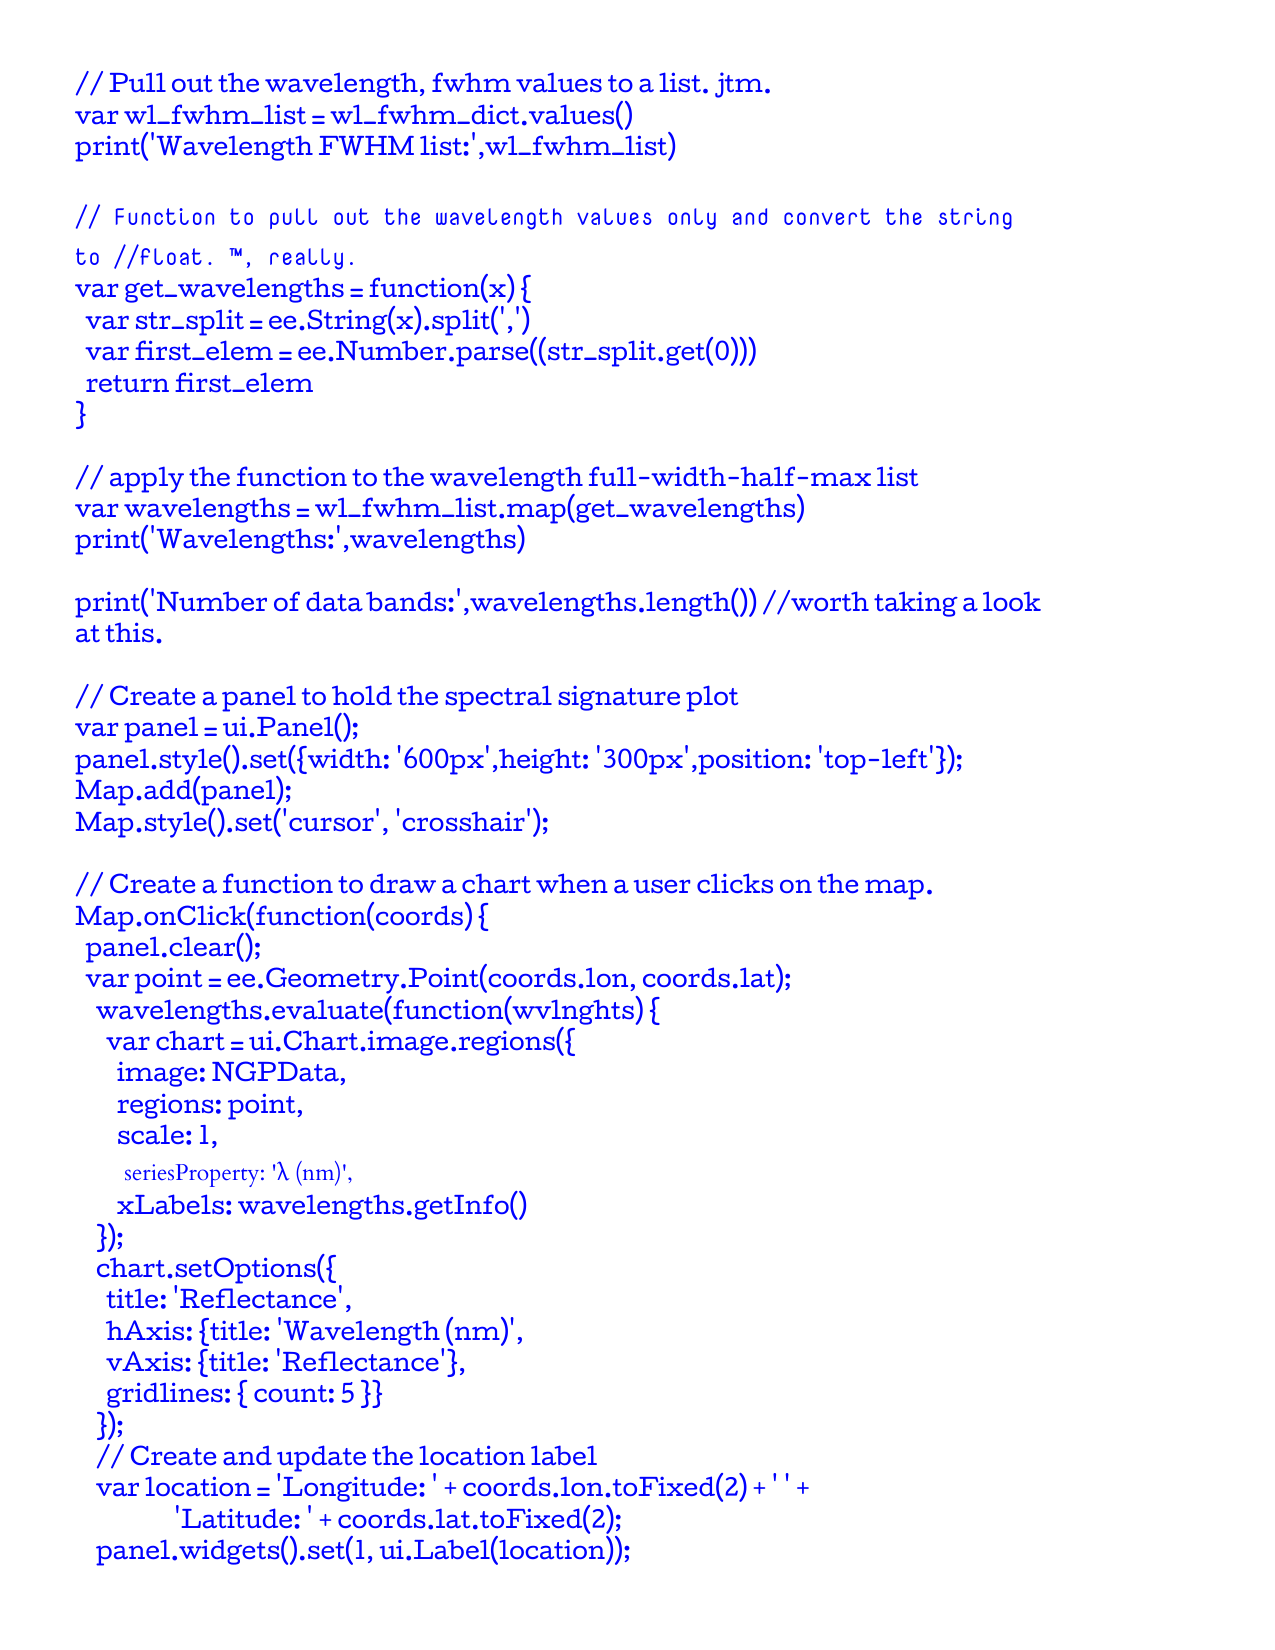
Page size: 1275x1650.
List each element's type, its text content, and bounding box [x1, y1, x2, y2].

text var str_split = ee.String(x).split(',') [75, 312, 1066, 337]
text var chart = ui.Chart.image.regions({ [75, 1033, 1066, 1058]
text seriesProperty: 'λ (nm)', [75, 1158, 1066, 1189]
text wavelengths.evaluate(function(wvlnghts) { [75, 1001, 1066, 1026]
text regions: point, [75, 1095, 1066, 1121]
text chart.setOptions({ [75, 1259, 1066, 1285]
text gridlines: { count: 5 }} [75, 1385, 1066, 1410]
text 'Latitude: ' + coords.lat.toFixed(2); [75, 1510, 1066, 1536]
text Map.onClick(function(coords) { [75, 907, 1066, 932]
text Map.style().set('cursor', 'crosshair'); [536, 813, 1066, 838]
text Map.style().set('cursor', 'crosshair'); [75, 813, 213, 838]
text xLabels: wavelengths.getInfo() [75, 1197, 1066, 1222]
text // Function to pull out the wavelength values only and convert the string to //float. ™, really. [75, 200, 1066, 272]
text Map.style().set('cursor', 'crosshair'); [275, 813, 537, 838]
text // Create and update the location label [75, 1448, 1066, 1473]
text var location = 'Longitude: ' + coords.lon.toFixed(2) + ' ' + [75, 1479, 1066, 1504]
text vAxis: {title: 'Reflectance'}, [75, 1354, 1066, 1379]
text var get_wavelengths = function(x) { [75, 280, 1066, 305]
text panel.clear(); [75, 939, 1066, 964]
text Map.add(panel); [75, 782, 1066, 807]
text }); [75, 1228, 1066, 1253]
text }); [75, 1416, 1066, 1441]
text panel.style().set({width: '600px',height: '300px',position: 'top-left'}); [75, 751, 1066, 776]
text var first_elem = ee.Number.parse((str_split.get(0))) [75, 343, 1066, 368]
text var wl_fwhm_list = wl_fwhm_dict.values() [75, 106, 1066, 131]
text image: NGPData, [75, 1064, 1066, 1089]
text scale: 1, [75, 1127, 1066, 1152]
text title: 'Reflectance', [75, 1291, 1066, 1316]
text return first_elem [75, 374, 1066, 399]
text var point = ee.Geometry.Point(coords.lon, coords.lat); [75, 970, 1066, 995]
text hAxis: {title: 'Wavelength (nm)', [75, 1322, 1066, 1347]
text var wavelengths = wl_fwhm_list.map(get_wavelengths) [75, 500, 1066, 525]
text // Pull out the wavelength, fwhm values to a list. jtm. [75, 75, 1066, 100]
text // Create a panel to hold the spectral signature plot [75, 688, 1066, 713]
text panel.widgets().set(1, ui.Label(location)); [75, 1542, 1066, 1567]
text print('Wavelengths:',wavelengths) [75, 531, 1066, 556]
text print('Wavelength FWHM list:',wl_fwhm_list) [75, 138, 1066, 163]
text var panel = ui.Panel(); [75, 719, 1066, 744]
text // Create a function to draw a chart when a user clicks on the map. [75, 876, 1066, 901]
text print('Number of data bands:',wavelengths.length()) //worth taking a look at this. [75, 594, 1066, 650]
text // apply the function to the wavelength full-width-half-max list [75, 468, 1066, 493]
text } [75, 406, 1066, 431]
